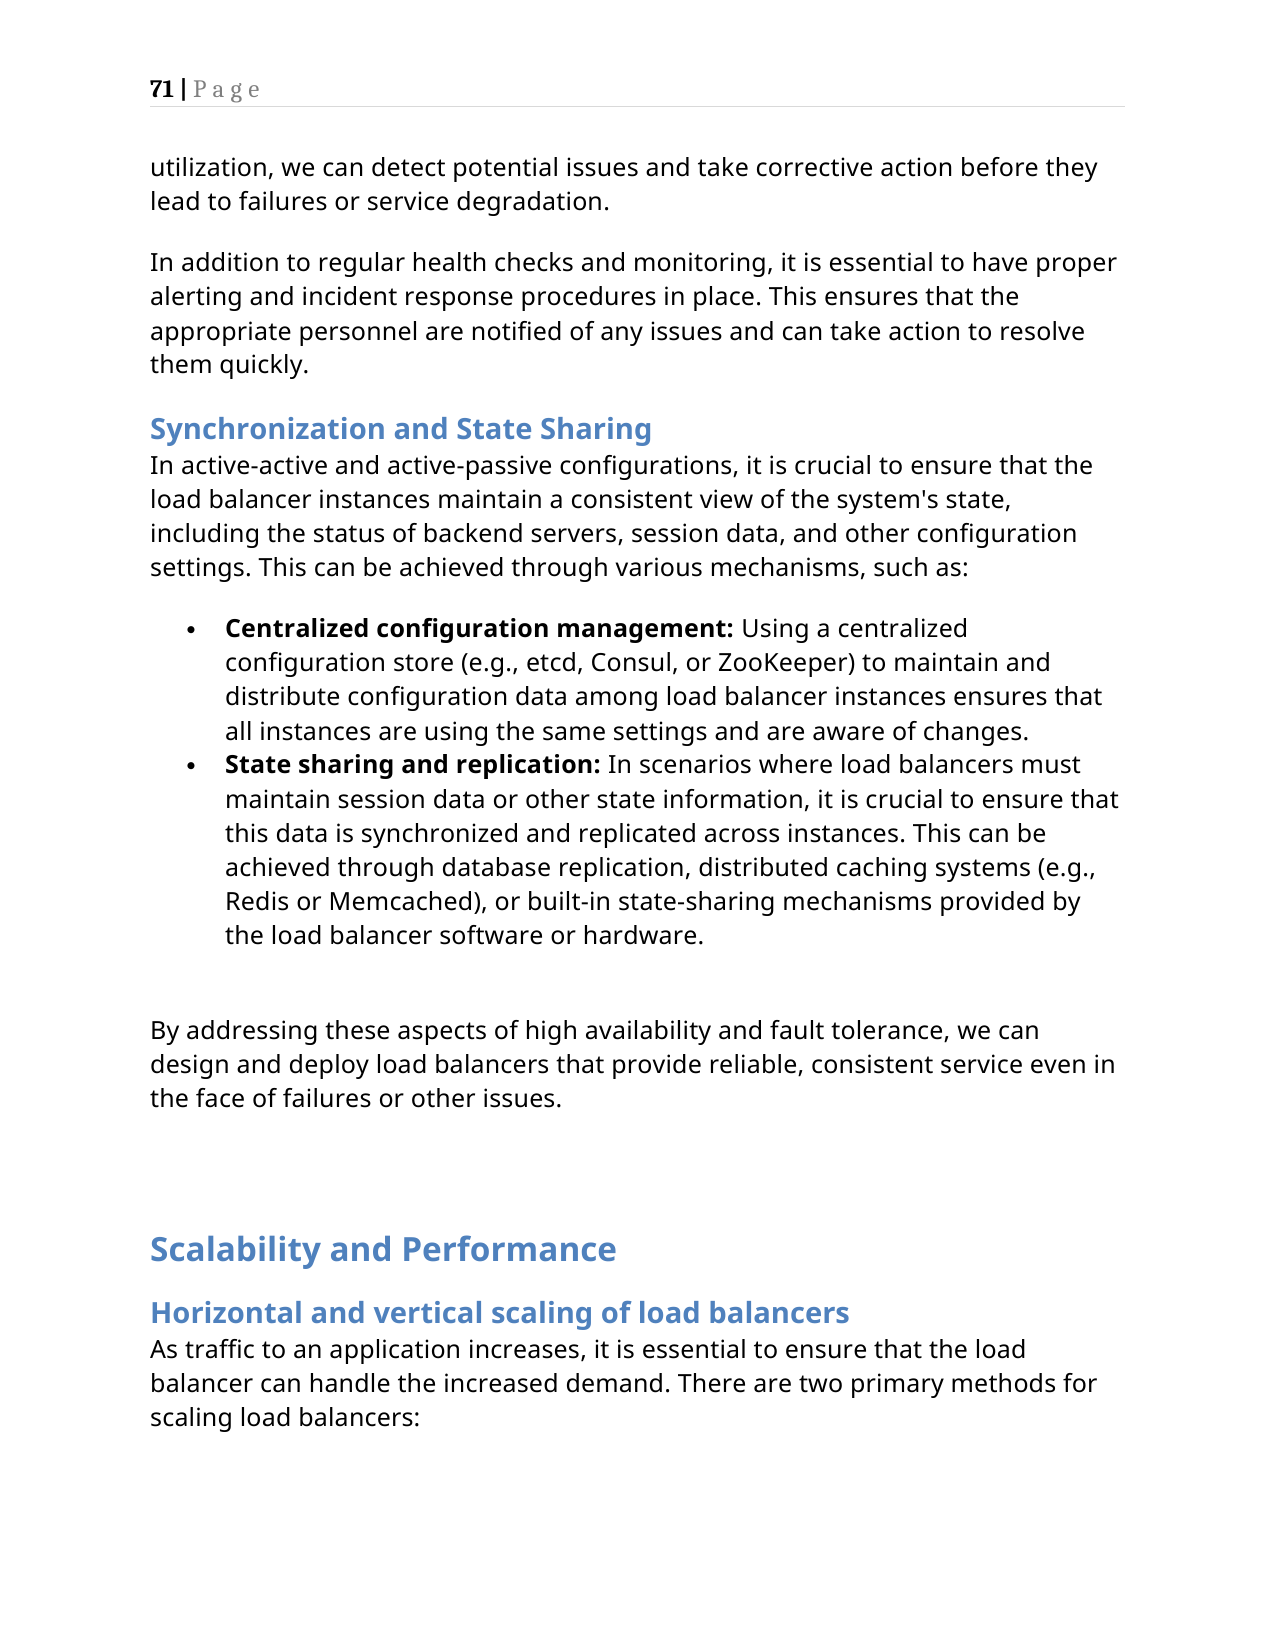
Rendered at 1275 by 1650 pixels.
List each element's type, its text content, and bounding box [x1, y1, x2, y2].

text In addition to regular health checks and monitoring, it is essential to have proper alerting and incident response procedures in place. This ensures that the appropriate personnel are notified of any issues and can take action to resolve them quickly. [150, 245, 1125, 381]
list Centralized configuration management: Using a centralized configuration store (e.g., etcd, Consul, or ZooKeeper) to maintain and distribute configuration data among load balancer instances ensures that all instances are using the same settings and are aware of changes. [187, 611, 1125, 747]
subtitle Synchronization and State Sharing [150, 408, 1125, 448]
text As traffic to an application increases, it is essential to ensure that the load balancer can handle the increased demand. There are two primary methods for scaling load balancers: [150, 1332, 1125, 1434]
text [150, 150, 1125, 218]
text By addressing these aspects of high availability and fault tolerance, we can design and deploy load balancers that provide reliable, consistent service even in the face of failures or other issues. [150, 1012, 1125, 1115]
subtitle Horizontal and vertical scaling of load balancers [150, 1292, 1125, 1332]
list State sharing and replication: In scenarios where load balancers must maintain session data or other state information, it is crucial to ensure that this data is synchronized and replicated across instances. This can be achieved through database replication, distributed caching systems (e.g., Redis or Memcached), or built-in state-sharing mechanisms provided by the load balancer software or hardware. [187, 747, 1125, 952]
subtitle Scalability and Performance [150, 1226, 1125, 1271]
text In active-active and active-passive configurations, it is crucial to ensure that the load balancer instances maintain a consistent view of the system's state, including the status of backend servers, session data, and other configuration settings. This can be achieved through various mechanisms, such as: [150, 448, 1125, 584]
